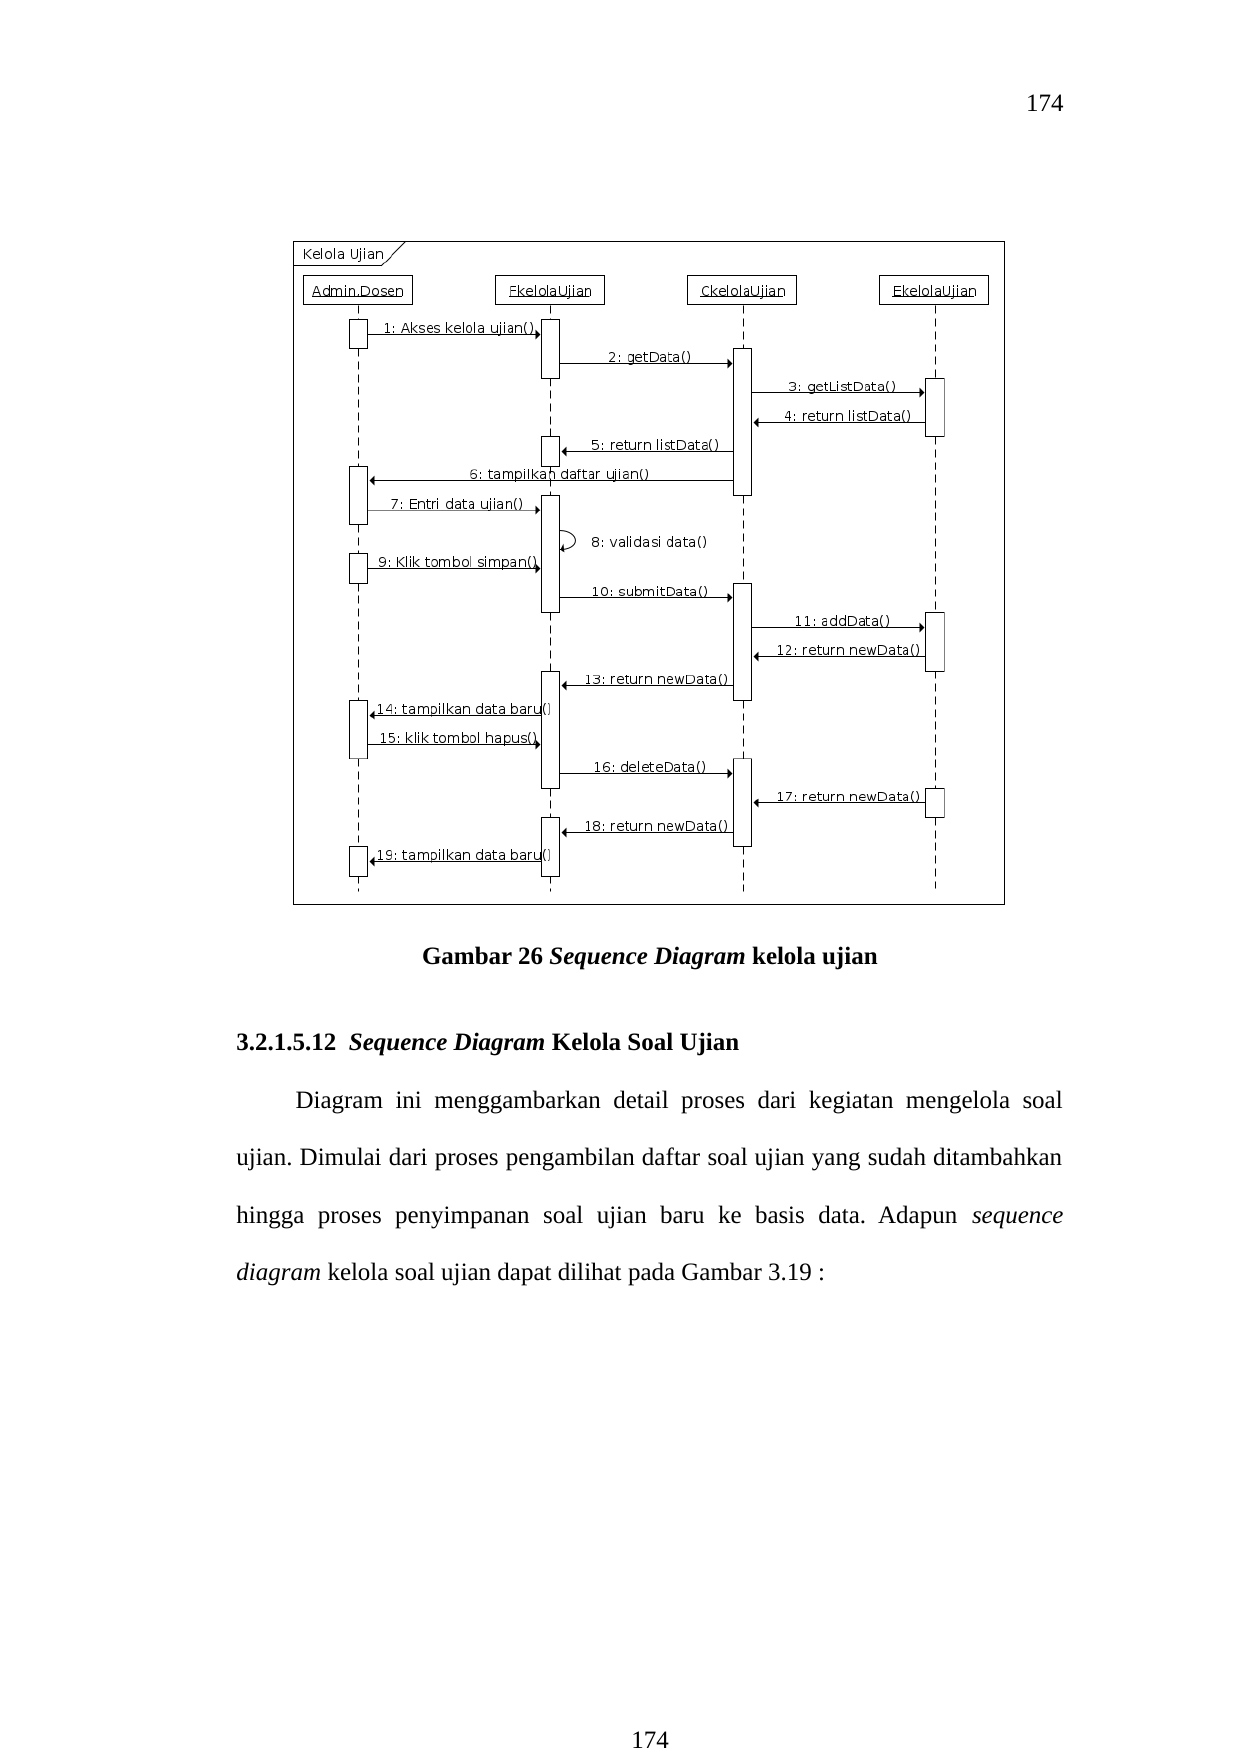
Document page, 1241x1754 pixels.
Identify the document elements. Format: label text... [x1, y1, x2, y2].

list Sequence Diagram Kelola Soal Ujian [236, 1027, 1063, 1056]
text Diagram ini menggambarkan detail proses dari kegiatan mengelola soal ujian. Dimulai dari proses pengambilan daftar soal ujian yang sudah ditambahkan hingga proses penyimpanan soal ujian baru ke basis data. Adapun sequence diagram kelola soal ujian dapat dilihat pada Gambar 3.19 : [236, 1085, 1063, 1286]
picture [287, 238, 1013, 913]
